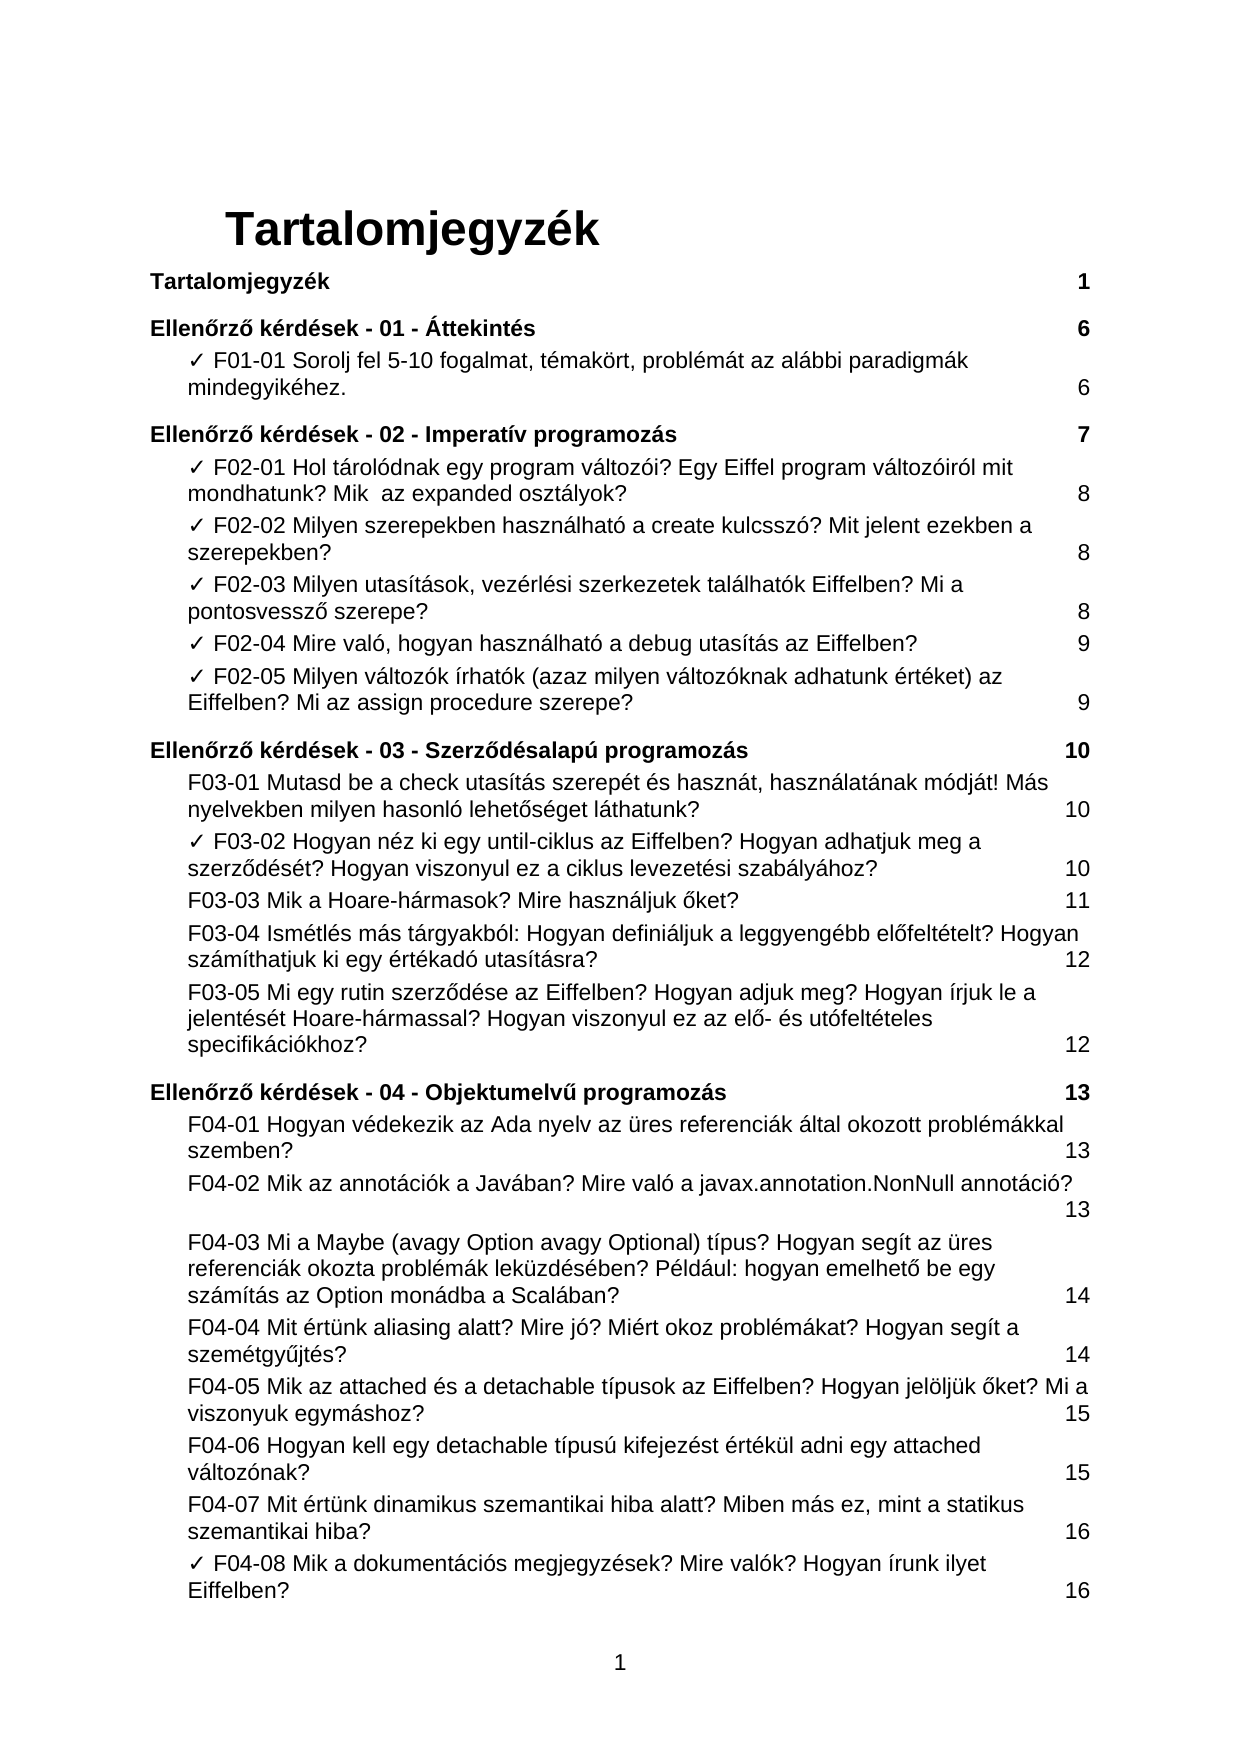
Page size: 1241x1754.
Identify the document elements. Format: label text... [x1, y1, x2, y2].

subtitle Tartalomjegyzék [150, 200, 1090, 255]
